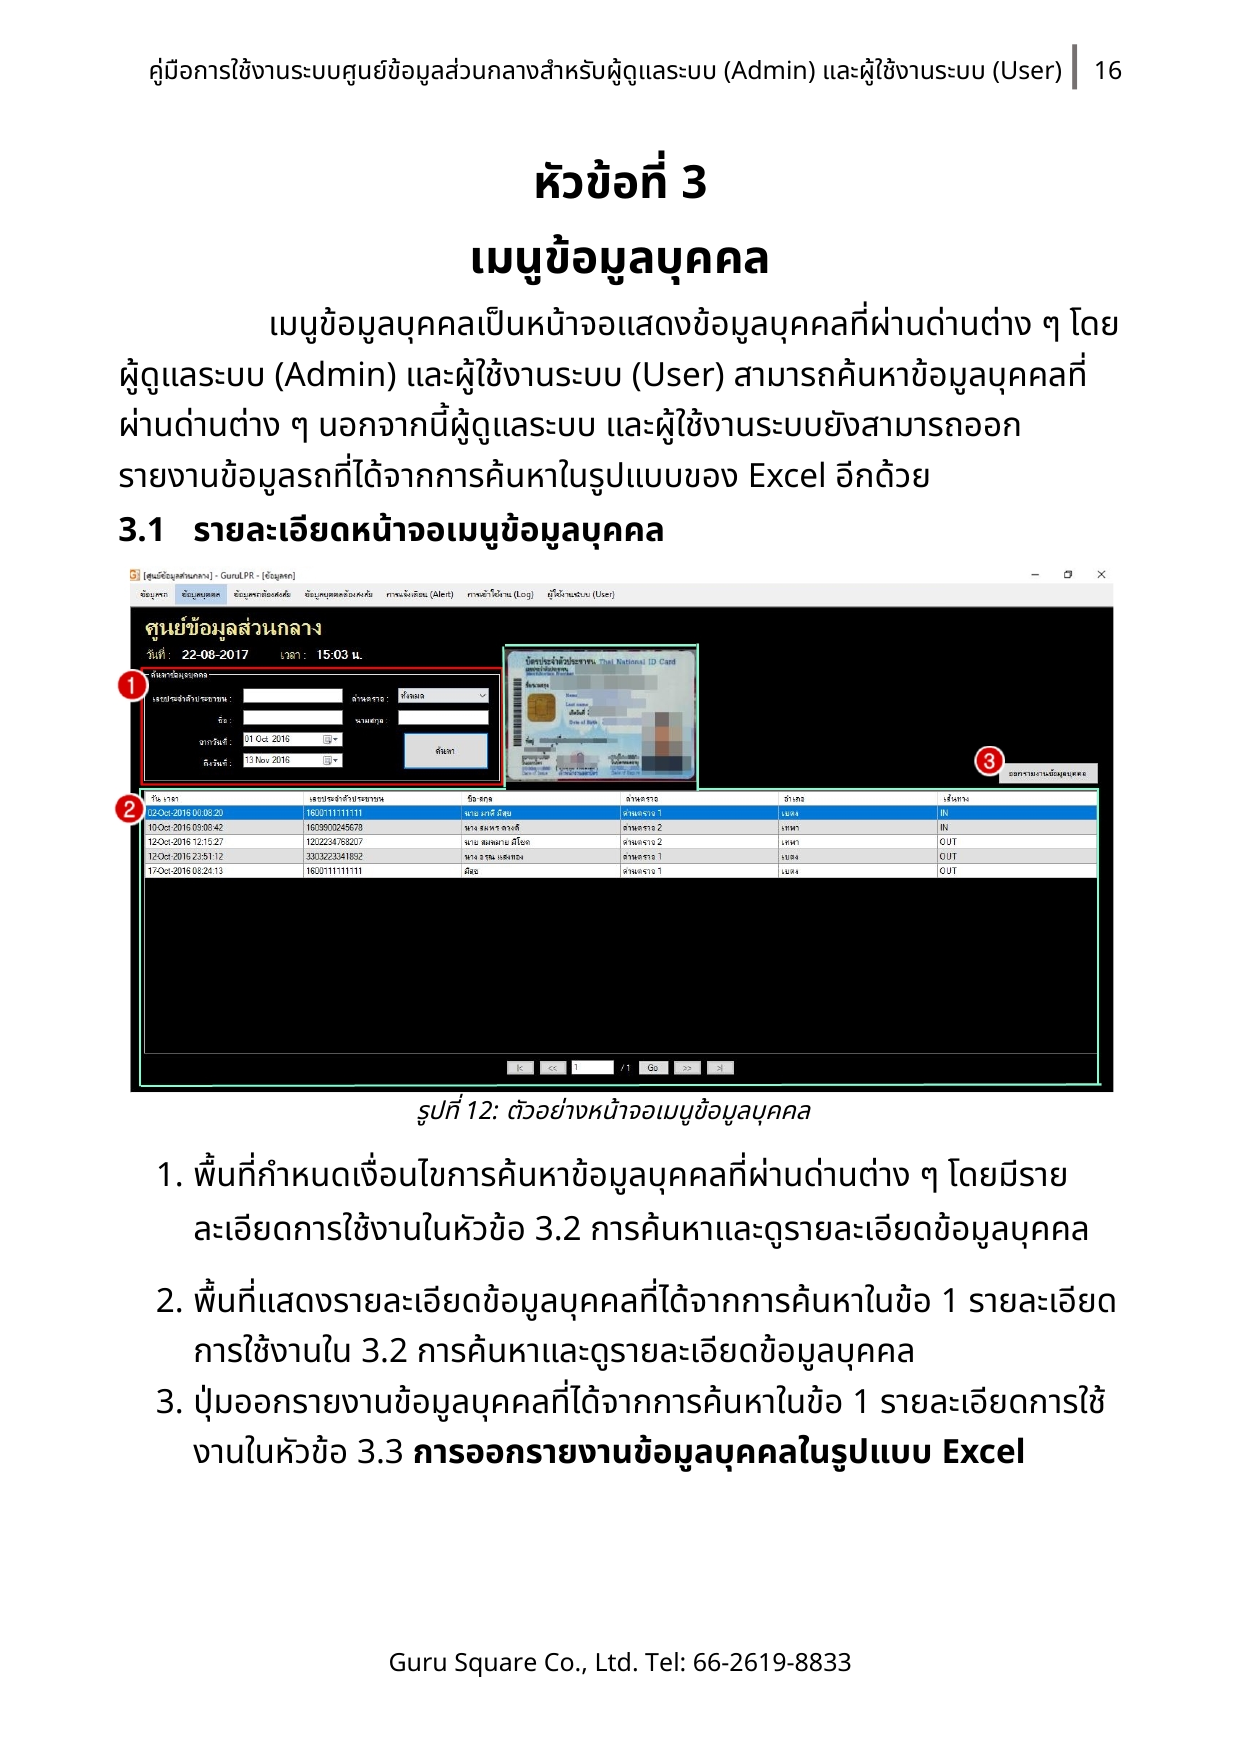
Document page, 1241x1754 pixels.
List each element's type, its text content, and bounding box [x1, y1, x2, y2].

text เมนูข้อมูลบุคคลเป็นหน้าจอแสดงข้อมูลบุคคลที่ผ่านด่านต่าง ๆ โดยผู้ดูแลระบบ (Admin) และผู้ใช้งานระบบ (User) สามารถค้นหาข้อมูลบุคคลที่ผ่านด่านต่าง ๆ นอกจากนี้ผู้ดูแลระบบ และผู้ใช้งานระบบยังสามารถออกรายงานข้อมูลรถที่ได้จากการค้นหาในรูปแบบของ Excel อีกด้วย [118, 300, 1122, 502]
picture [112, 566, 1114, 1093]
list พื้นที่แสดงรายละเอียดข้อมูลบุคคลที่ได้จากการค้นหาในข้อ 1 รายละเอียดการใช้งานใน 3.2 การค้นหาและดูรายละเอียดข้อมูลบุคคล [156, 1276, 1122, 1378]
subtitle รายละเอียดหน้าจอเมนูข้อมูลบุคคล [118, 506, 1122, 557]
subtitle เมนูข้อมูลบุคคล [118, 225, 1122, 294]
list ปุ่มออกรายงานข้อมูลบุคคลที่ได้จากการค้นหาในข้อ 1 รายละเอียดการใช้งานในหัวข้อ 3.3 การออกรายงานข้อมูลบุคคลในรูปแบบ Excel [156, 1378, 1122, 1479]
subtitle หัวข้อที่ 3 [118, 150, 1122, 219]
